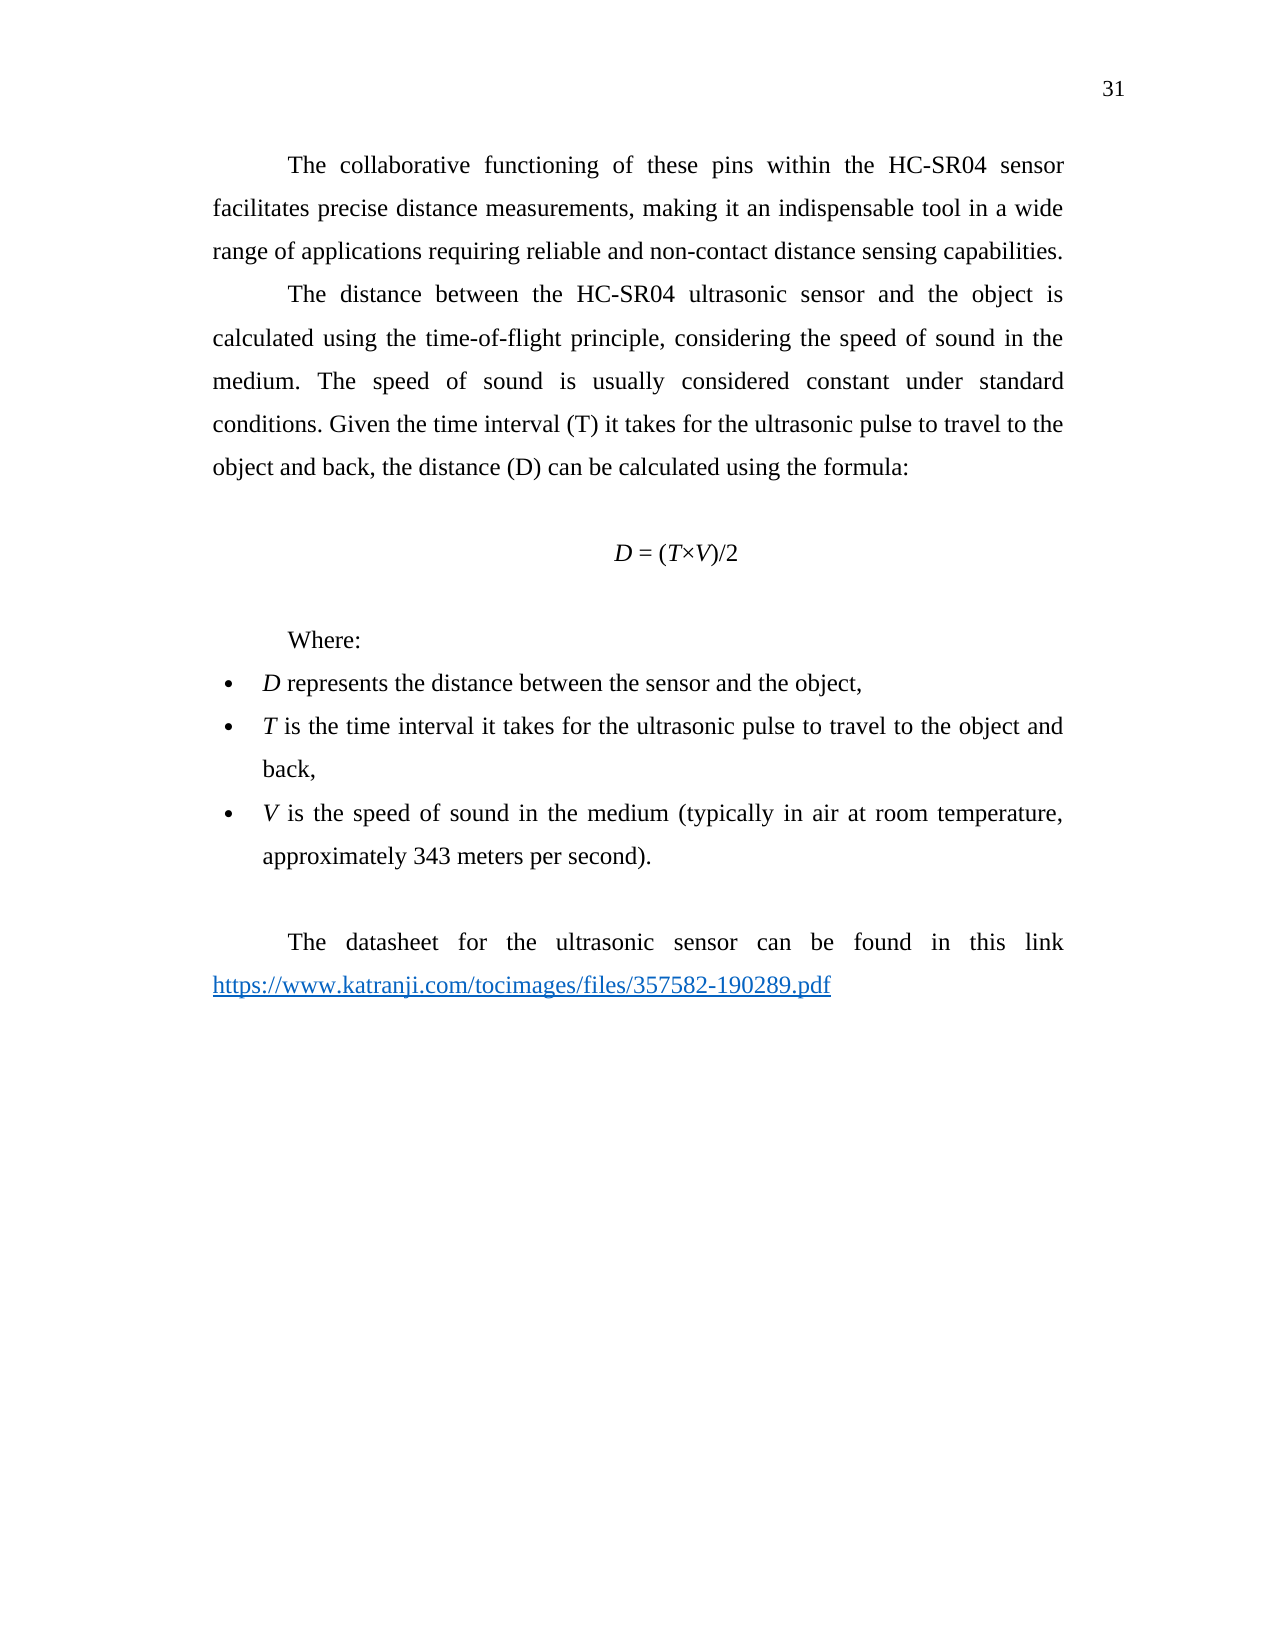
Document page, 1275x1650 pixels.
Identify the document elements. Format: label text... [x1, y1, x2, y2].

text The distance between the HC-SR04 ultrasonic sensor and the object is calculated using the time-of-flight principle, considering the speed of sound in the medium. The speed of sound is usually considered constant under standard conditions. Given the time interval (T) it takes for the ultrasonic pulse to travel to the object and back, the distance (D) can be calculated using the formula: [212, 279, 1065, 481]
text The datasheet for the ultrasonic sensor can be found in this link https://www.katranji.com/tocimages/files/357582-190289.pdf [212, 927, 1065, 999]
list T is the time interval it takes for the ultrasonic pulse to travel to the object and back, [225, 711, 1065, 783]
text D = (T×V)/2 [212, 538, 1065, 567]
text The collaborative functioning of these pins within the HC-SR04 sensor facilitates precise distance measurements, making it an indispensable tool in a wide range of applications requiring reliable and non-contact distance sensing capabilities. [212, 150, 1065, 265]
text Where: [212, 625, 1065, 654]
list V is the speed of sound in the medium (typically in air at room temperature, approximately 343 meters per second). [225, 798, 1065, 869]
list D represents the distance between the sensor and the object, [225, 668, 1065, 697]
